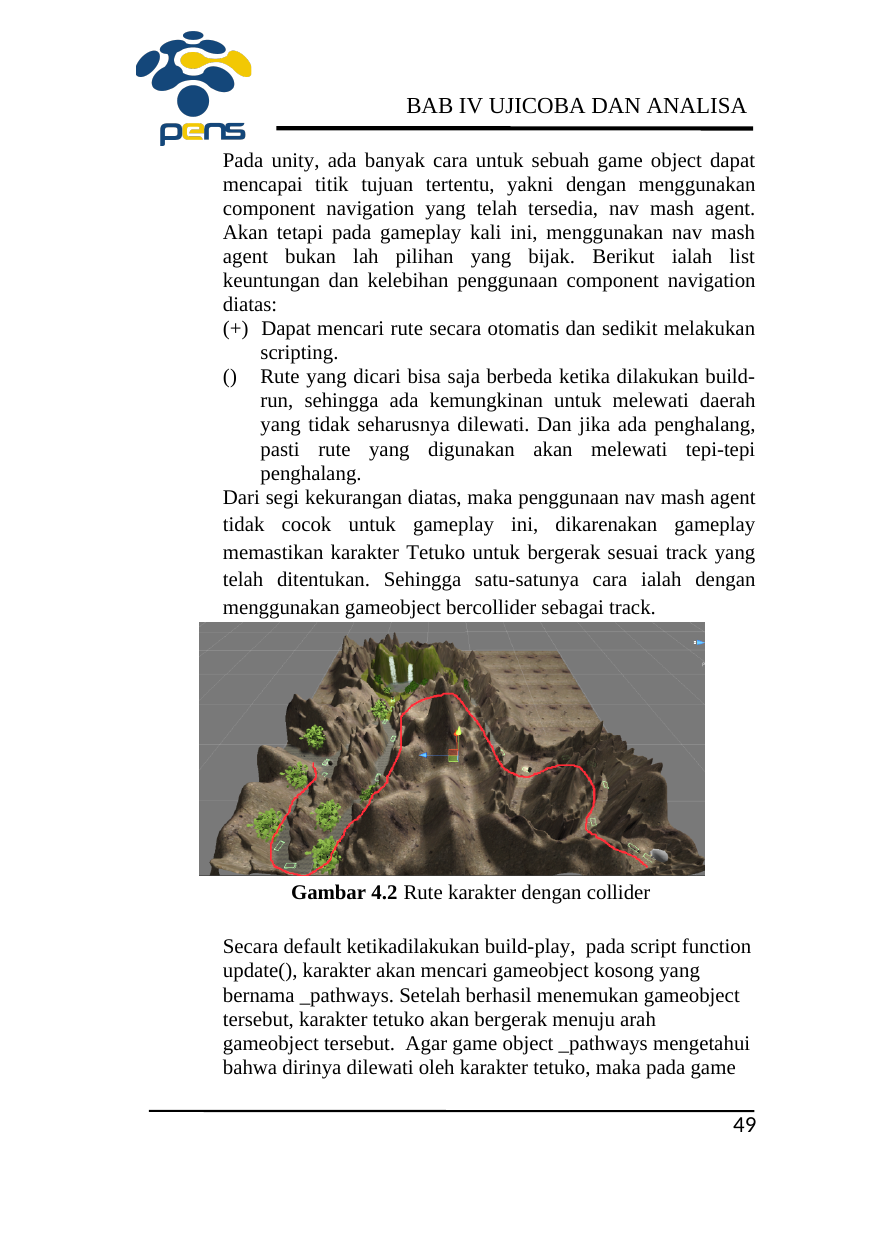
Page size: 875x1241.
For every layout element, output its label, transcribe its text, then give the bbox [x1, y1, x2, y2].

list Pada unity, ada banyak cara untuk sebuah game object dapat mencapai titik tujuan tertentu, yakni dengan menggunakan component navigation yang telah tersedia, nav mash agent. Akan tetapi pada gameplay kali ini, menggunakan nav mash agent bukan lah pilihan yang bijak. Berikut ialah list keuntungan dan kelebihan penggunaan component navigation diatas: [223, 148, 756, 316]
text Dari segi kekurangan diatas, maka penggunaan nav mash agent tidak cocok untuk gameplay ini, dikarenakan gameplay memastikan karakter Tetuko untuk bergerak sesuai track yang telah ditentukan. Sehingga satu-satunya cara ialah dengan menggunakan gameobject bercollider sebagai track. [223, 484, 756, 619]
picture [136, 31, 252, 146]
list (­) Rute yang dicari bisa saja berbeda ketika dilakukan build-run, sehingga ada kemungkinan untuk melewati daerah yang tidak seharusnya dilewati. Dan jika ada penghalang, pasti rute yang digunakan akan melewati tepi-tepi penghalang. [223, 364, 756, 484]
picture [199, 622, 705, 876]
text Rute karakter dengan collider [185, 880, 756, 904]
list (+) Dapat mencari rute secara otomatis dan sedikit melakukan scripting. [223, 316, 756, 364]
